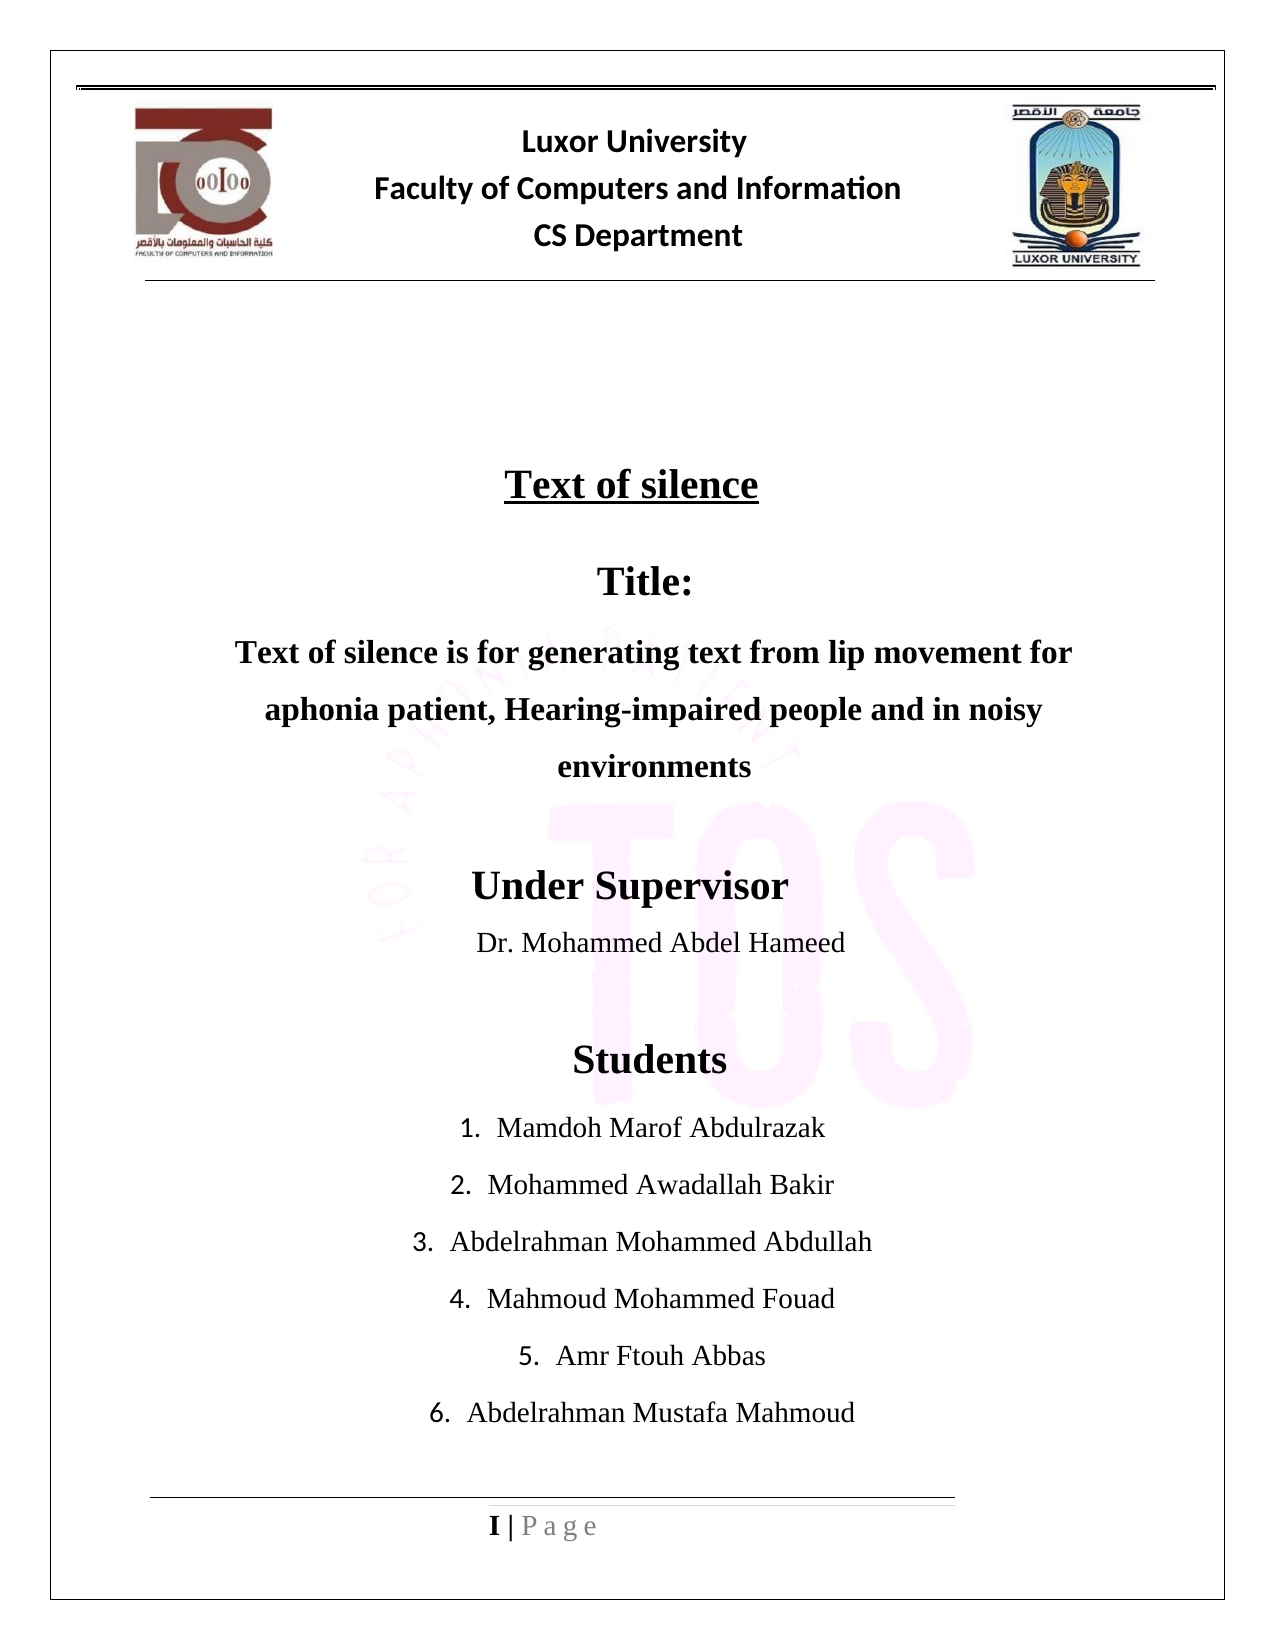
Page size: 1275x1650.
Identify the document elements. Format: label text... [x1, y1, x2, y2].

text aphonia patient, Hearing-impaired people and in noisy environments [182, 689, 1125, 784]
text Students [489, 1034, 955, 1082]
text Text of silence [150, 460, 1113, 508]
picture [996, 96, 1156, 270]
picture [133, 102, 273, 261]
list Abdelrahman Mustafa Mahmoud [159, 1394, 1125, 1430]
text Under Supervisor [160, 861, 1100, 909]
list Amr Ftouh Abbas [159, 1337, 1125, 1373]
list Mohammed Awadallah Bakir [159, 1166, 1125, 1202]
text Text of silence is for generating text from lip movement for [182, 632, 1125, 671]
list Mamdoh Marof Abdulrazak [159, 1109, 1125, 1145]
text Title: [165, 556, 1125, 604]
list Mahmoud Mohammed Fouad [159, 1280, 1125, 1316]
text Dr. Mohammed Abdel Hameed [196, 925, 1125, 958]
list Abdelrahman Mohammed Abdullah [159, 1223, 1125, 1259]
